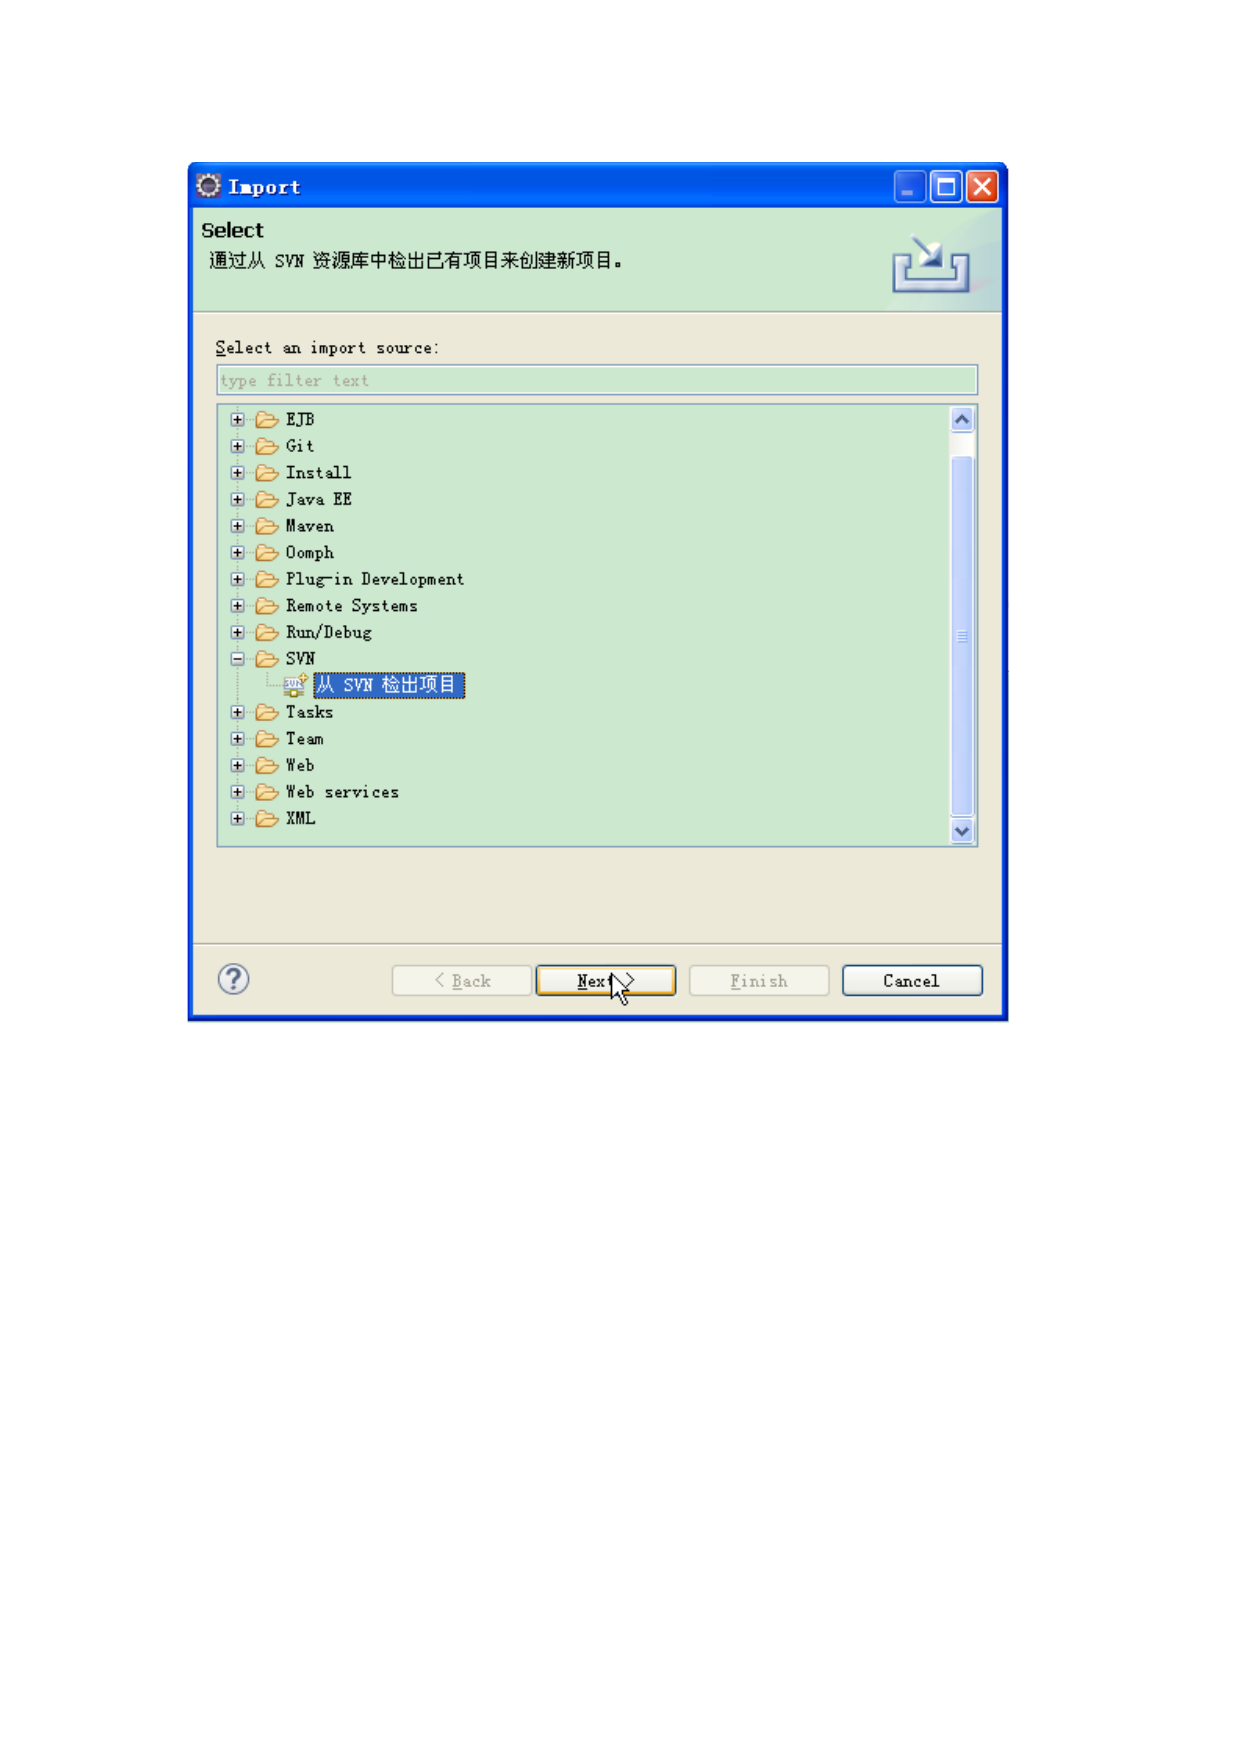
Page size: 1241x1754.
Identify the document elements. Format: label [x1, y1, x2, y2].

picture [187, 162, 1010, 1023]
